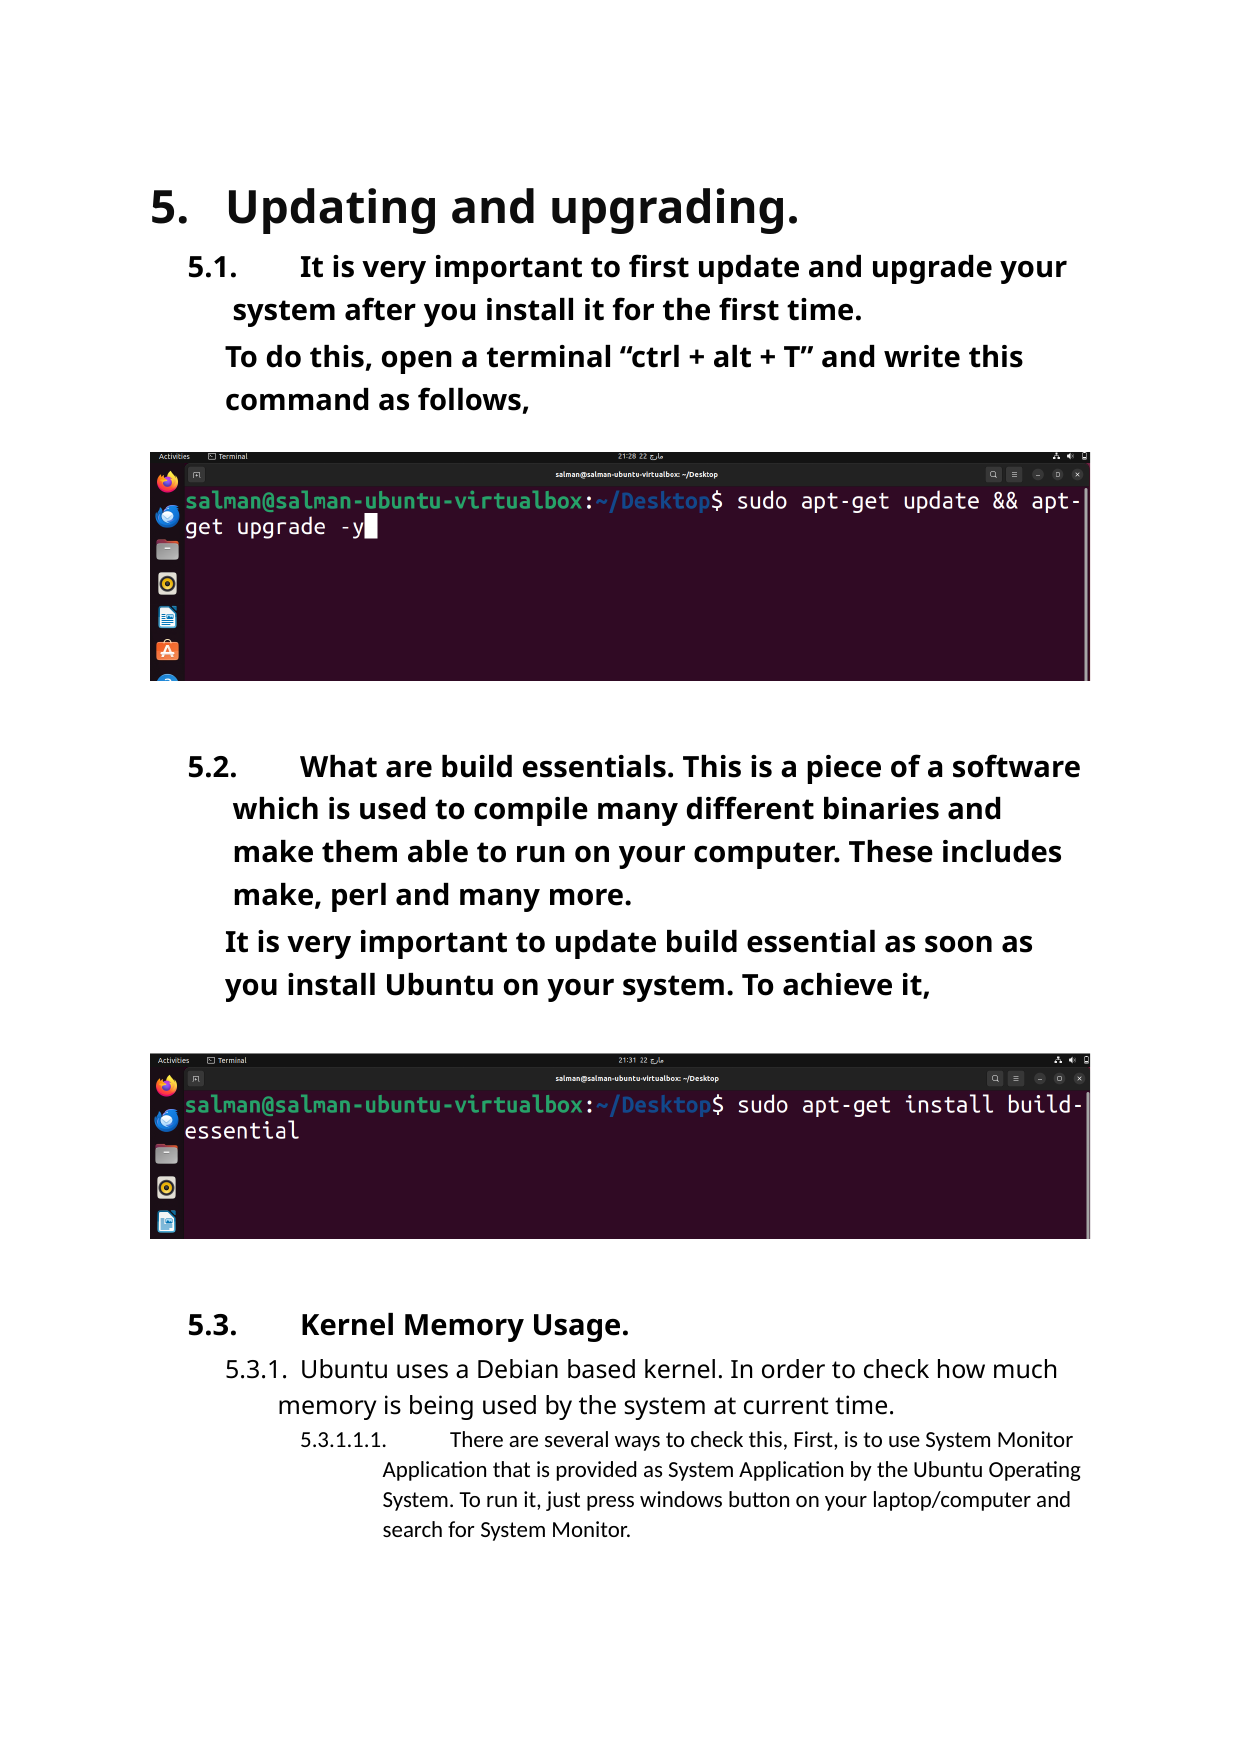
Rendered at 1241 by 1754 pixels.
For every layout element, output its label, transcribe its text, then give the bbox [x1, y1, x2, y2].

subtitle To do this, open a terminal “ctrl + alt + T” and write this command as follows, [225, 336, 1090, 419]
subtitle Kernel Memory Usage. [187, 1304, 1090, 1344]
picture [150, 1053, 1091, 1239]
subtitle Updating and upgrading. [150, 175, 1090, 237]
list There are several ways to check this, First, is to use System Monitor Application that is provided as System Application by the Ubuntu Operating System. To run it, just press windows button on your laptop/computer and search for System Monitor. [300, 1425, 1090, 1543]
subtitle It is very important to first update and upgrade your system after you install it for the first time. [187, 246, 1090, 329]
subtitle It is very important to update build essential as soon as you install Ubuntu on your system. To achieve it, [225, 921, 1090, 1004]
picture [150, 452, 1091, 681]
subtitle Ubuntu uses a Debian based kernel. In order to check how much memory is being used by the system at current time. [225, 1351, 1090, 1422]
subtitle What are build essentials. This is a piece of a software which is used to compile many different binaries and make them able to run on your computer. These includes make, perl and many more. [187, 746, 1090, 914]
